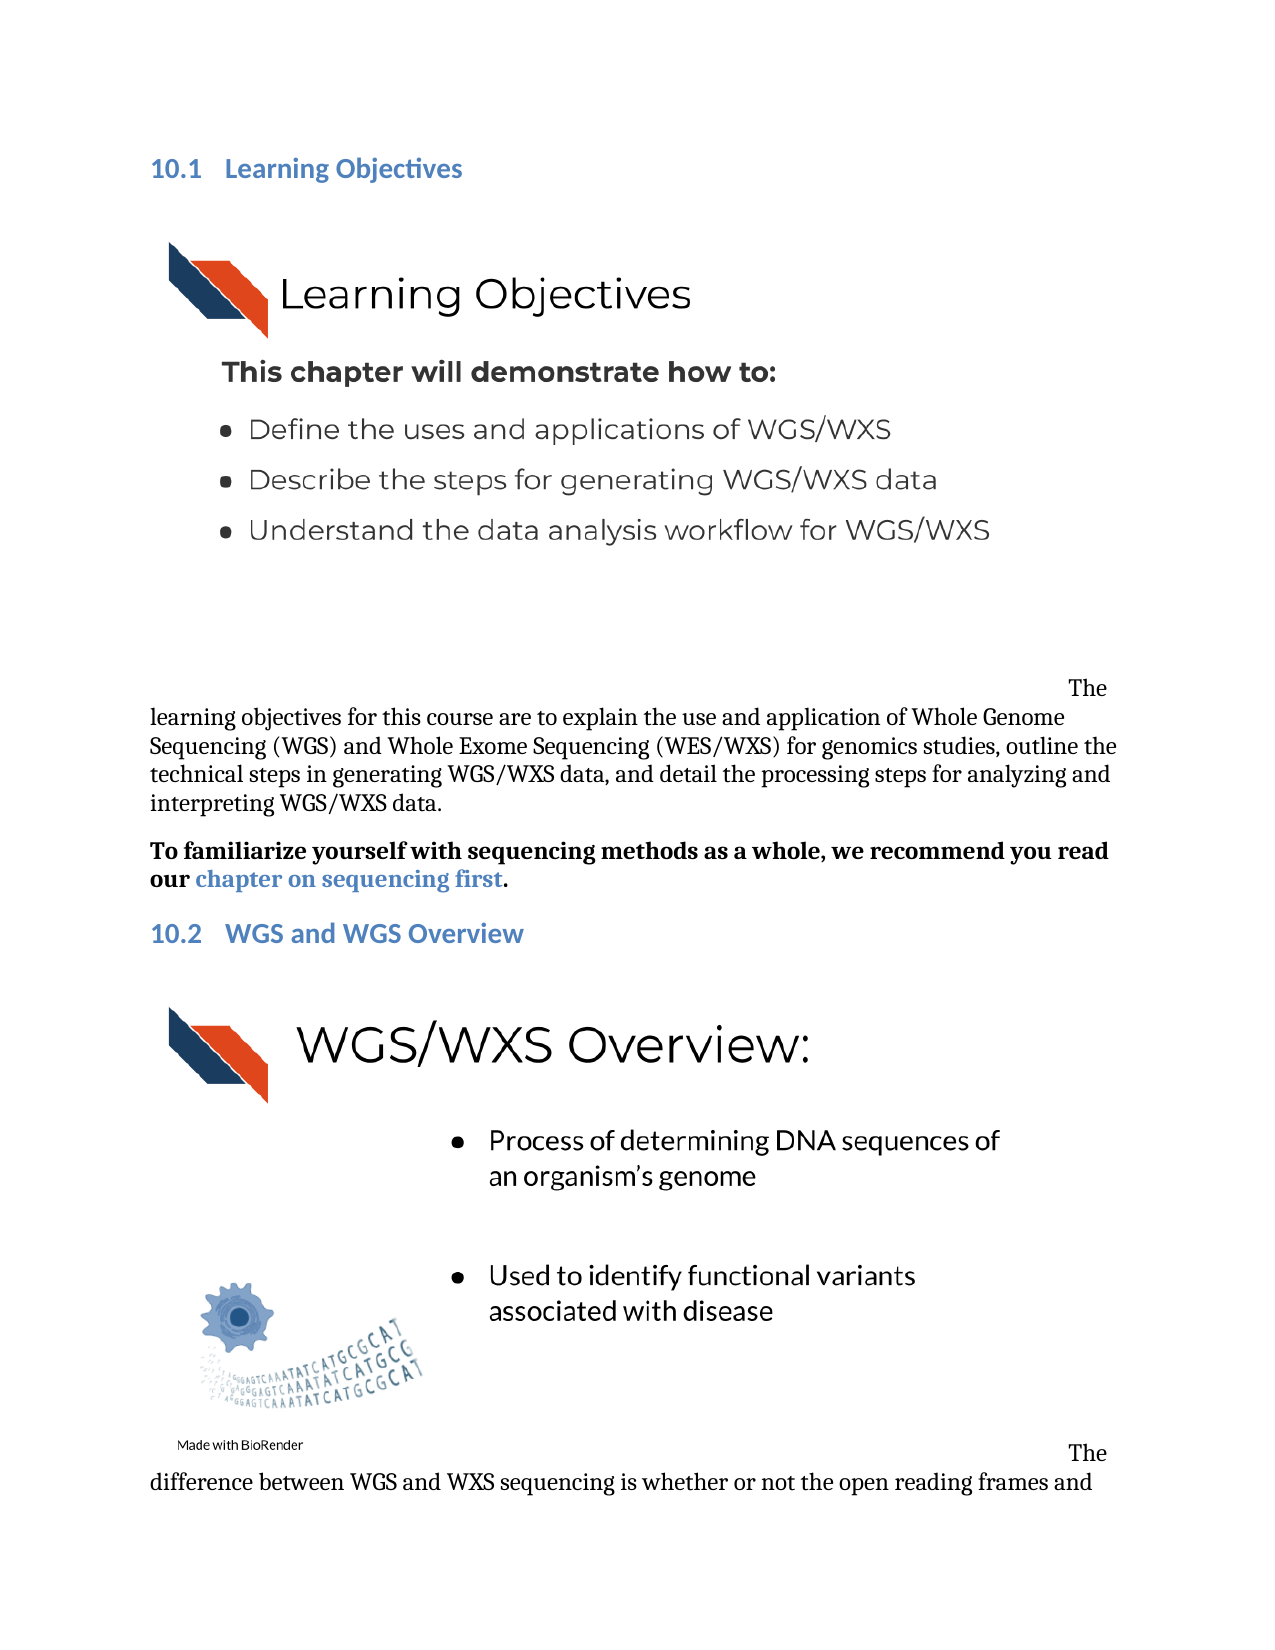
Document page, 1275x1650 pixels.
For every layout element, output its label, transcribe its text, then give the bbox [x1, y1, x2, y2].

subtitle 10.1 Learning Objectives [150, 150, 1125, 186]
picture [168, 969, 1044, 1462]
subtitle 10.2 WGS and WGS Overview [150, 915, 1125, 951]
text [150, 969, 1125, 1496]
picture [168, 204, 1044, 697]
text To familiarize yourself with sequencing methods as a whole, we recommend you read our chapter on sequencing first. [150, 837, 1125, 894]
